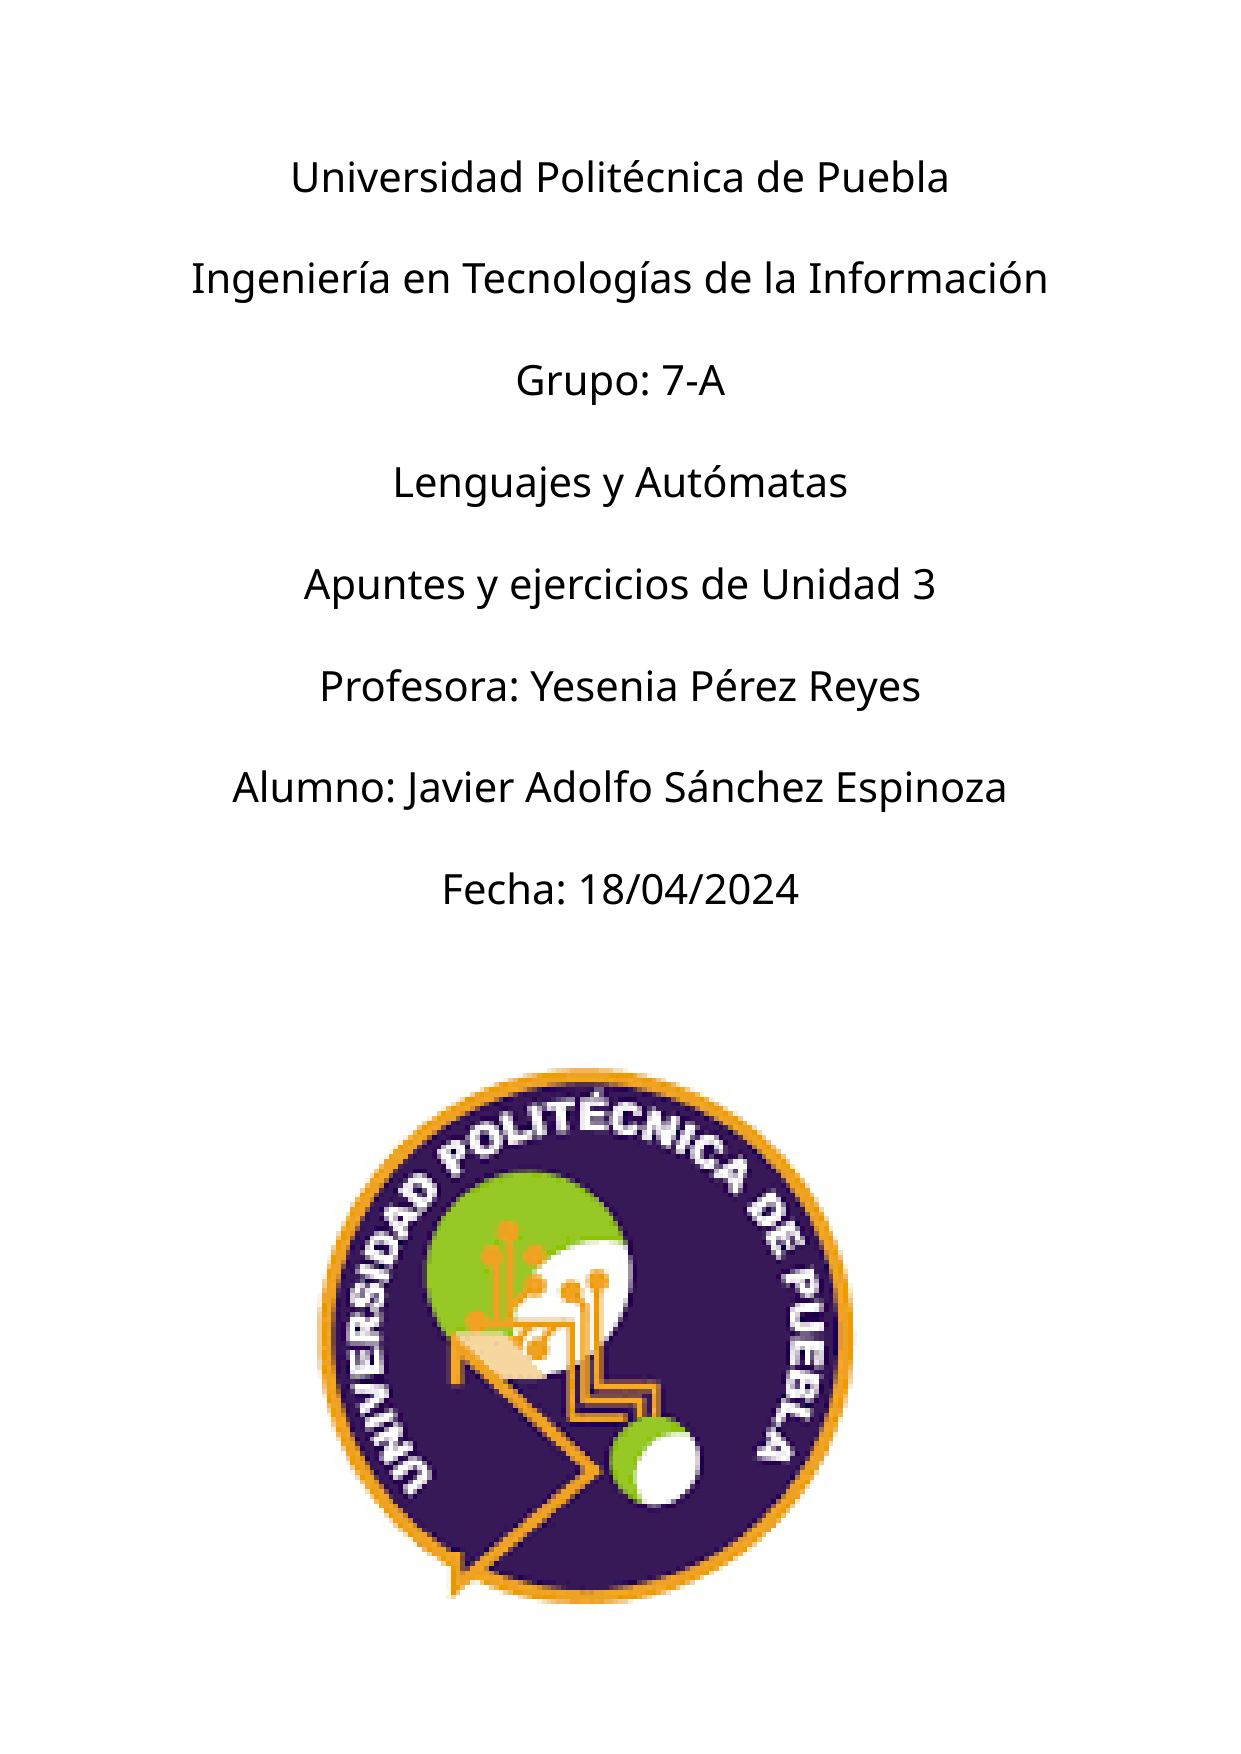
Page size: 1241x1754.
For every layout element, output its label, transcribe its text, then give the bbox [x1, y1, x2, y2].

text Ingeniería en Tecnologías de la Información [177, 249, 1063, 306]
text Apuntes y ejercicios de Unidad 3 [177, 555, 1063, 611]
picture [290, 1035, 998, 1646]
text Alumno: Javier Adolfo Sánchez Espinoza [177, 758, 1063, 815]
text Grupo: 7-A [177, 351, 1063, 408]
text Profesora: Yesenia Pérez Reyes [177, 656, 1063, 713]
text Universidad Politécnica de Puebla [177, 148, 1063, 204]
text Lenguajes y Autómatas [177, 453, 1063, 510]
text Fecha: 18/04/2024 [177, 860, 1063, 917]
